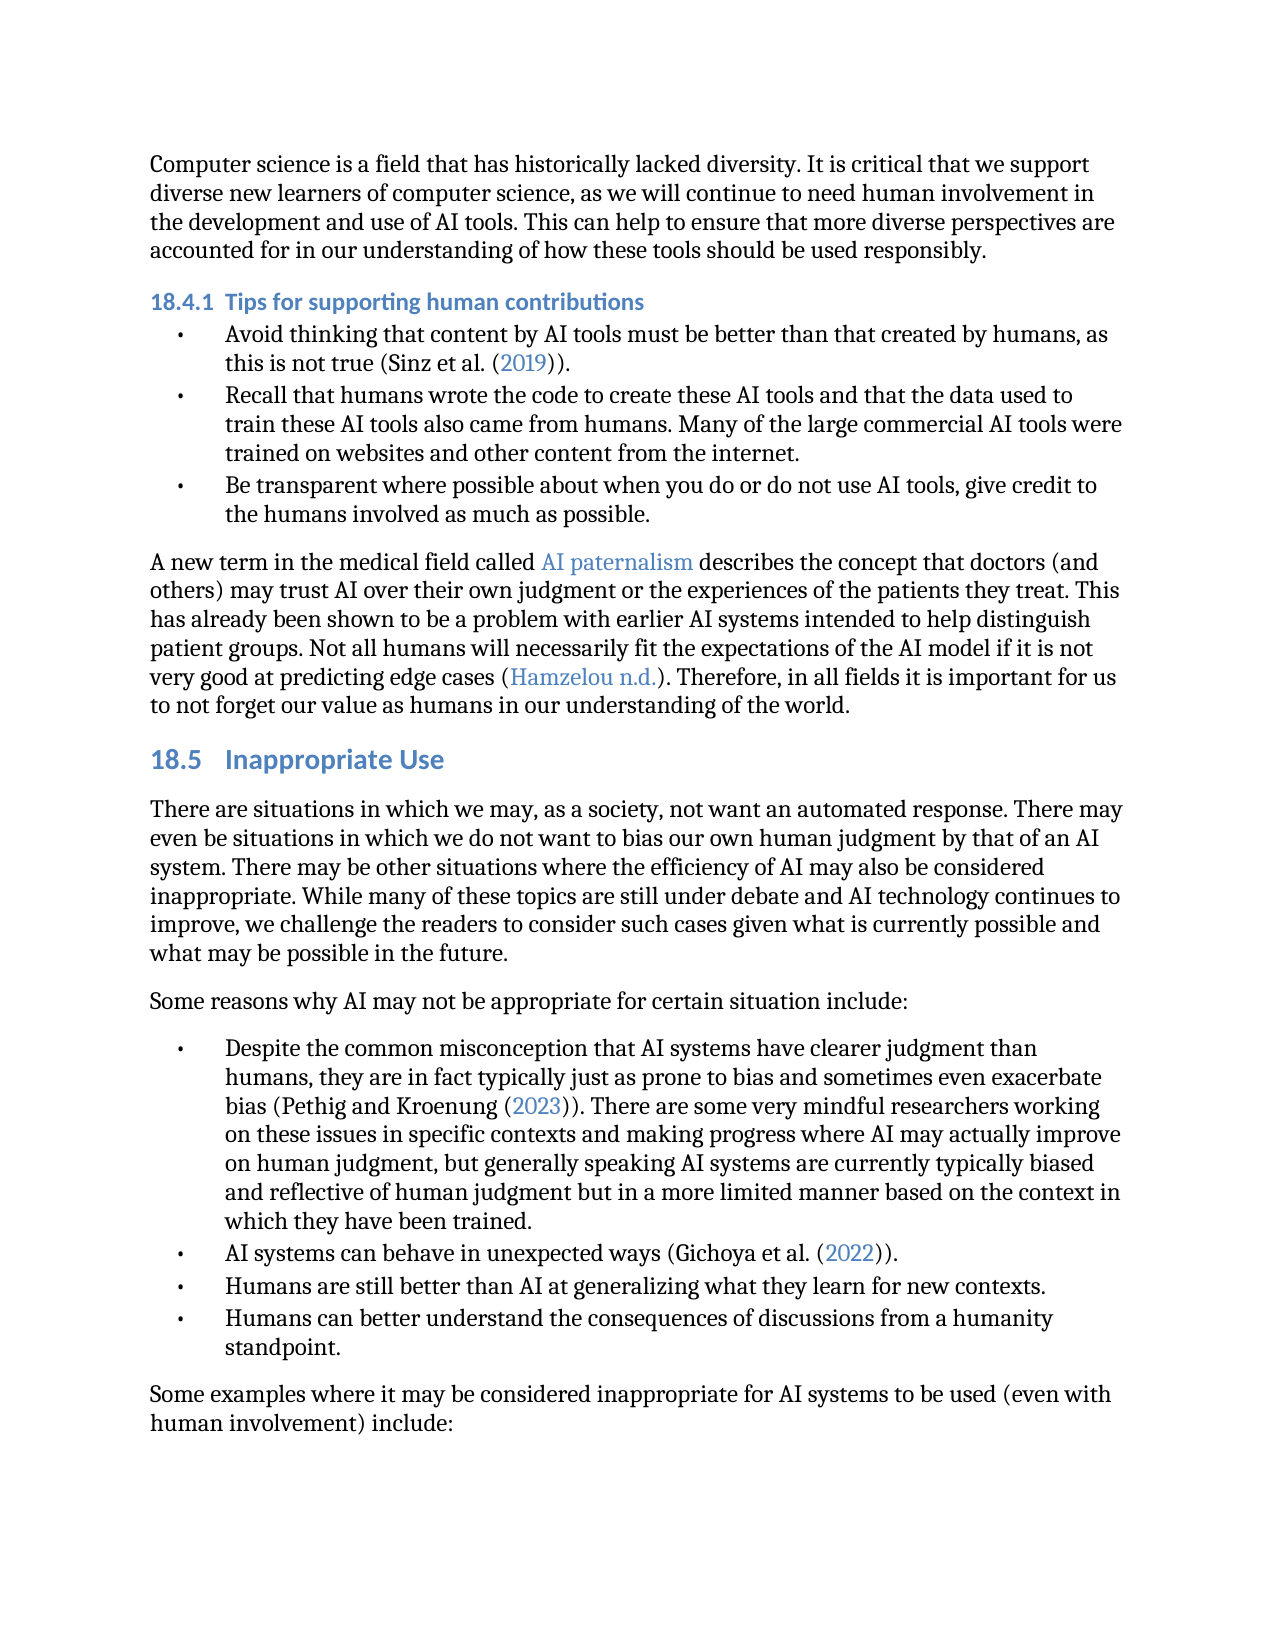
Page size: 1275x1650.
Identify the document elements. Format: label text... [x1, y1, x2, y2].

text Some reasons why AI may not be appropriate for certain situation include: [150, 987, 1125, 1015]
list Avoid thinking that content by AI tools must be better than that created by humans, as this is not true (Sinz et al. (2019)). [175, 320, 1125, 378]
text A new term in the medical field called AI paternalism describes the concept that doctors (and others) may trust AI over their own judgment or the experiences of the patients they treat. This has already been shown to be a problem with earlier AI systems intended to help distinguish patient groups. Not all humans will necessarily fit the expectations of the AI model if it is not very good at predicting edge cases (Hamzelou n.d.). Therefore, in all fields it is important for us to not forget our value as humans in our understanding of the world. [150, 548, 1125, 720]
list Despite the common misconception that AI systems have clearer judgment than humans, they are in fact typically just as prone to bias and sometimes even exacerbate bias (Pethig and Kroenung (2023)). There are some very mindful researchers working on these issues in specific contexts and making progress where AI may actually improve on human judgment, but generally speaking AI systems are currently typically biased and reflective of human judgment but in a more limited manner based on the context in which they have been trained. [175, 1034, 1125, 1235]
list Humans are still better than AI at generalizing what they learn for new contexts. [175, 1272, 1125, 1300]
list Be transparent where possible about when you do or do not use AI tools, give credit to the humans involved as much as possible. [175, 471, 1125, 529]
list Humans can better understand the consequences of discussions from a humanity standpoint. [175, 1304, 1125, 1362]
list Recall that humans wrote the code to create these AI tools and that the data used to train these AI tools also came from humans. Many of the large commercial AI tools were trained on websites and other content from the internet. [175, 381, 1125, 468]
subtitle 18.4.1 Tips for supporting human contributions [150, 286, 1125, 316]
text Computer science is a field that has historically lacked diversity. It is critical that we support diverse new learners of computer science, as we will continue to need human involvement in the development and use of AI tools. This can help to ensure that more diverse perspectives are accounted for in our understanding of how these tools should be used responsibly. [150, 150, 1125, 265]
text Some examples where it may be considered inappropriate for AI systems to be used (even with human involvement) include: [150, 1380, 1125, 1438]
list AI systems can behave in unexpected ways (Gichoya et al. (2022)). [175, 1239, 1125, 1268]
subtitle 18.5 Inappropriate Use [150, 741, 1125, 777]
text There are situations in which we may, as a society, not want an automated response. There may even be situations in which we do not want to bias our own human judgment by that of an AI system. There may be other situations where the efficiency of AI may also be considered inappropriate. While many of these topics are still under debate and AI technology continues to improve, we challenge the readers to consider such cases given what is currently possible and what may be possible in the future. [150, 795, 1125, 968]
